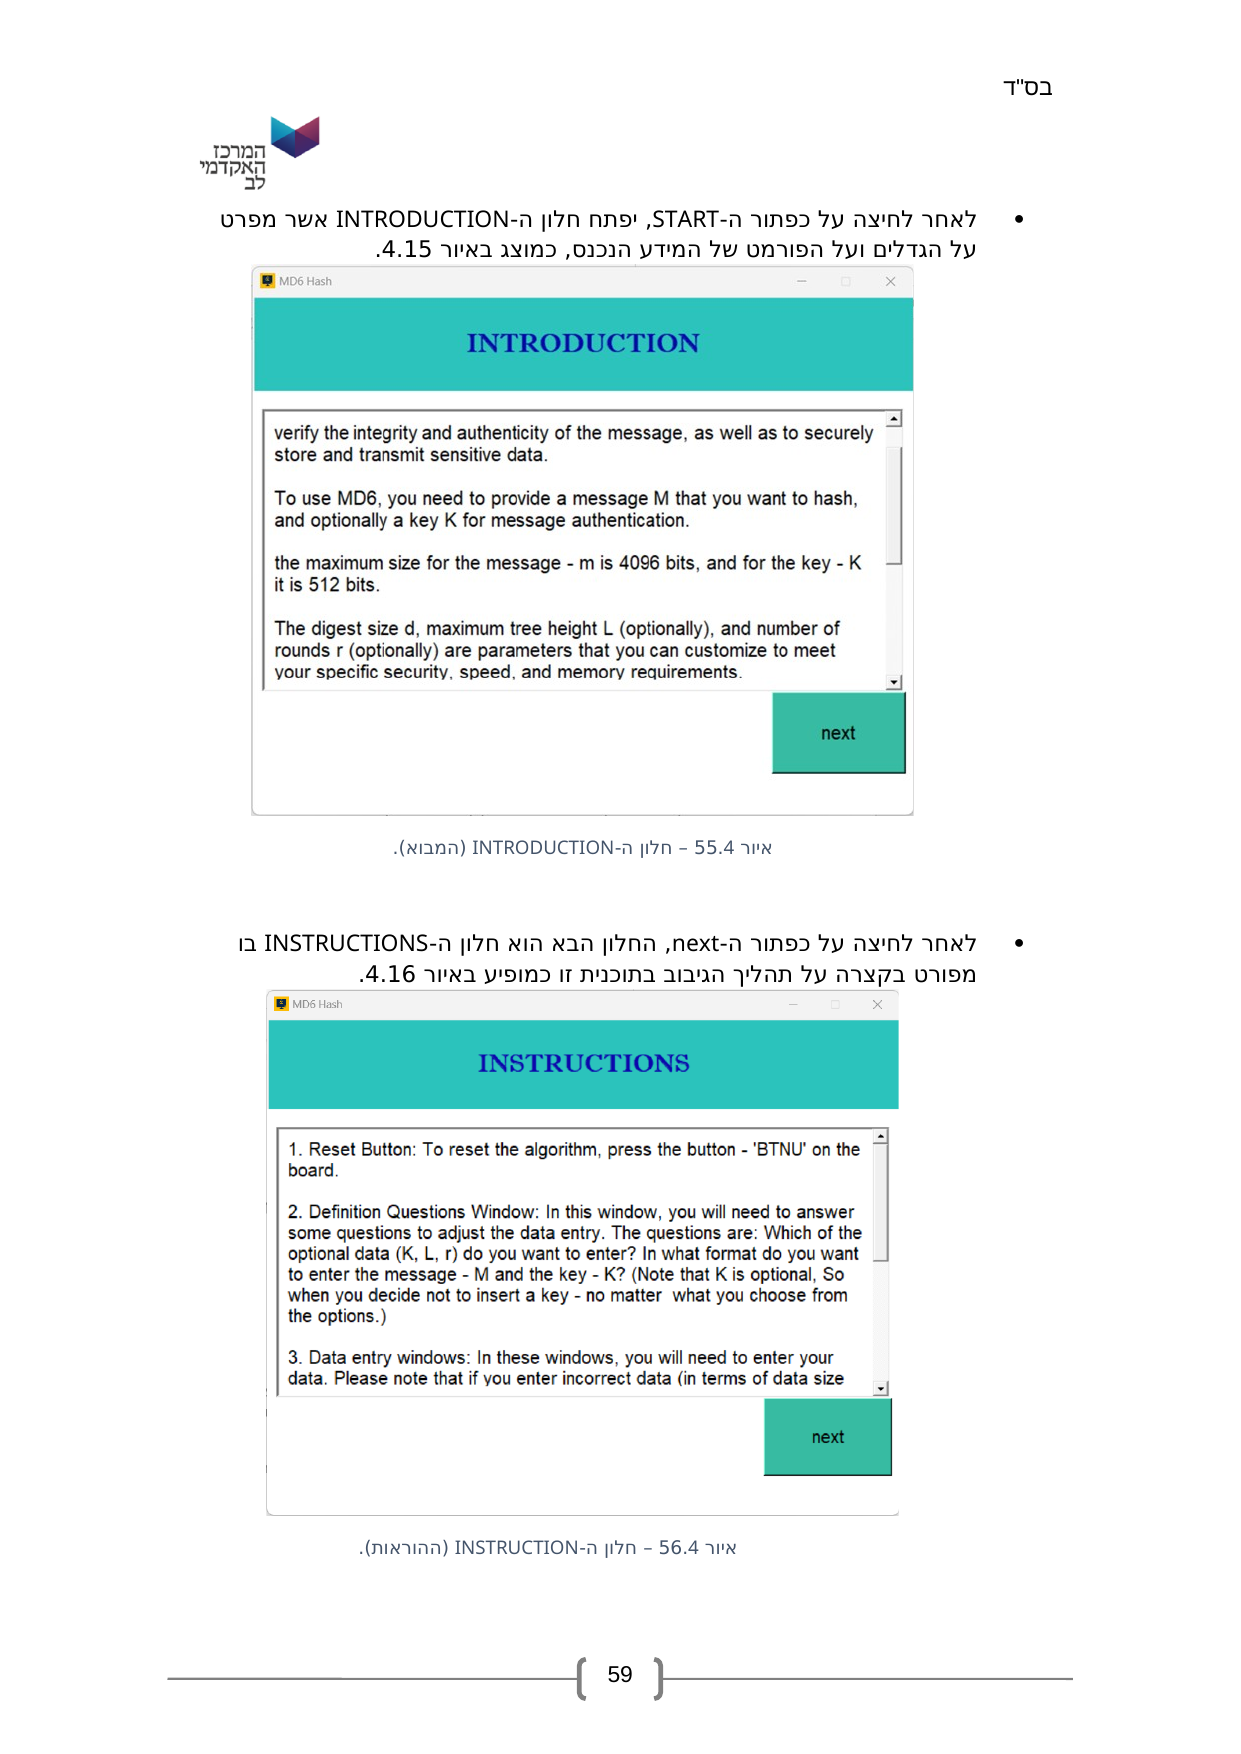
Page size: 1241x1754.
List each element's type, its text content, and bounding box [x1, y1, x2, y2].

list לאחר לחיצה על כפתור ה-START, יפתח חלון ה-INTRODUCTION אשר מפרט על הגדלים ועל הפורמט של המידע הנכנס, כמוצג באיור 4.15. [187, 203, 1015, 263]
list לאחר לחיצה על כפתור ה-next, החלון הבא הוא חלון ה-INSTRUCTIONS בו מפורט בקצרה על תהליך הגיבוב בתוכנית זו כמופיע באיור 4.16. [187, 927, 1015, 987]
picture [266, 989, 899, 1516]
picture [251, 264, 914, 816]
